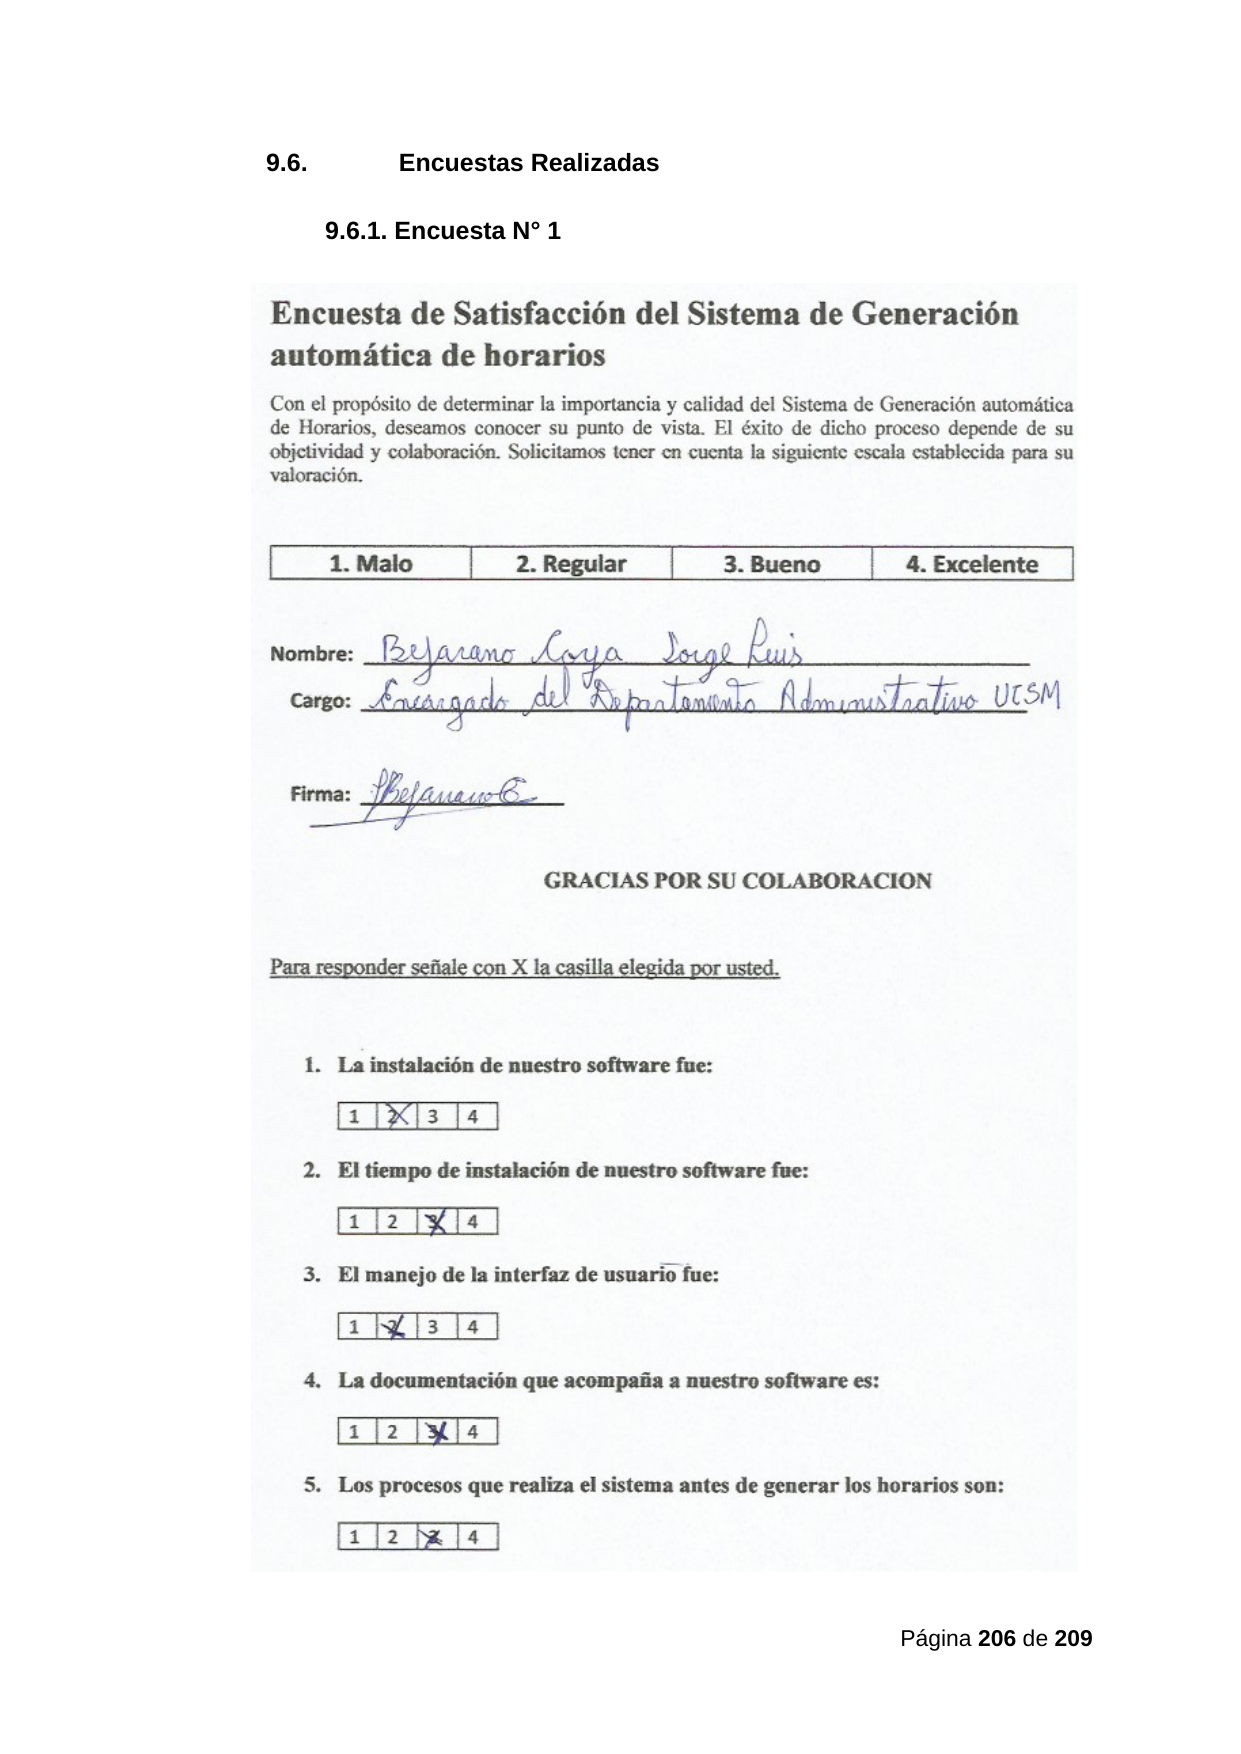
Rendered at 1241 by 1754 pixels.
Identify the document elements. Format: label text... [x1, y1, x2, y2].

text Encuestas Realizadas [266, 148, 1092, 176]
picture [251, 283, 1078, 1572]
text 9.6.1. Encuesta N° 1 [251, 216, 1092, 244]
